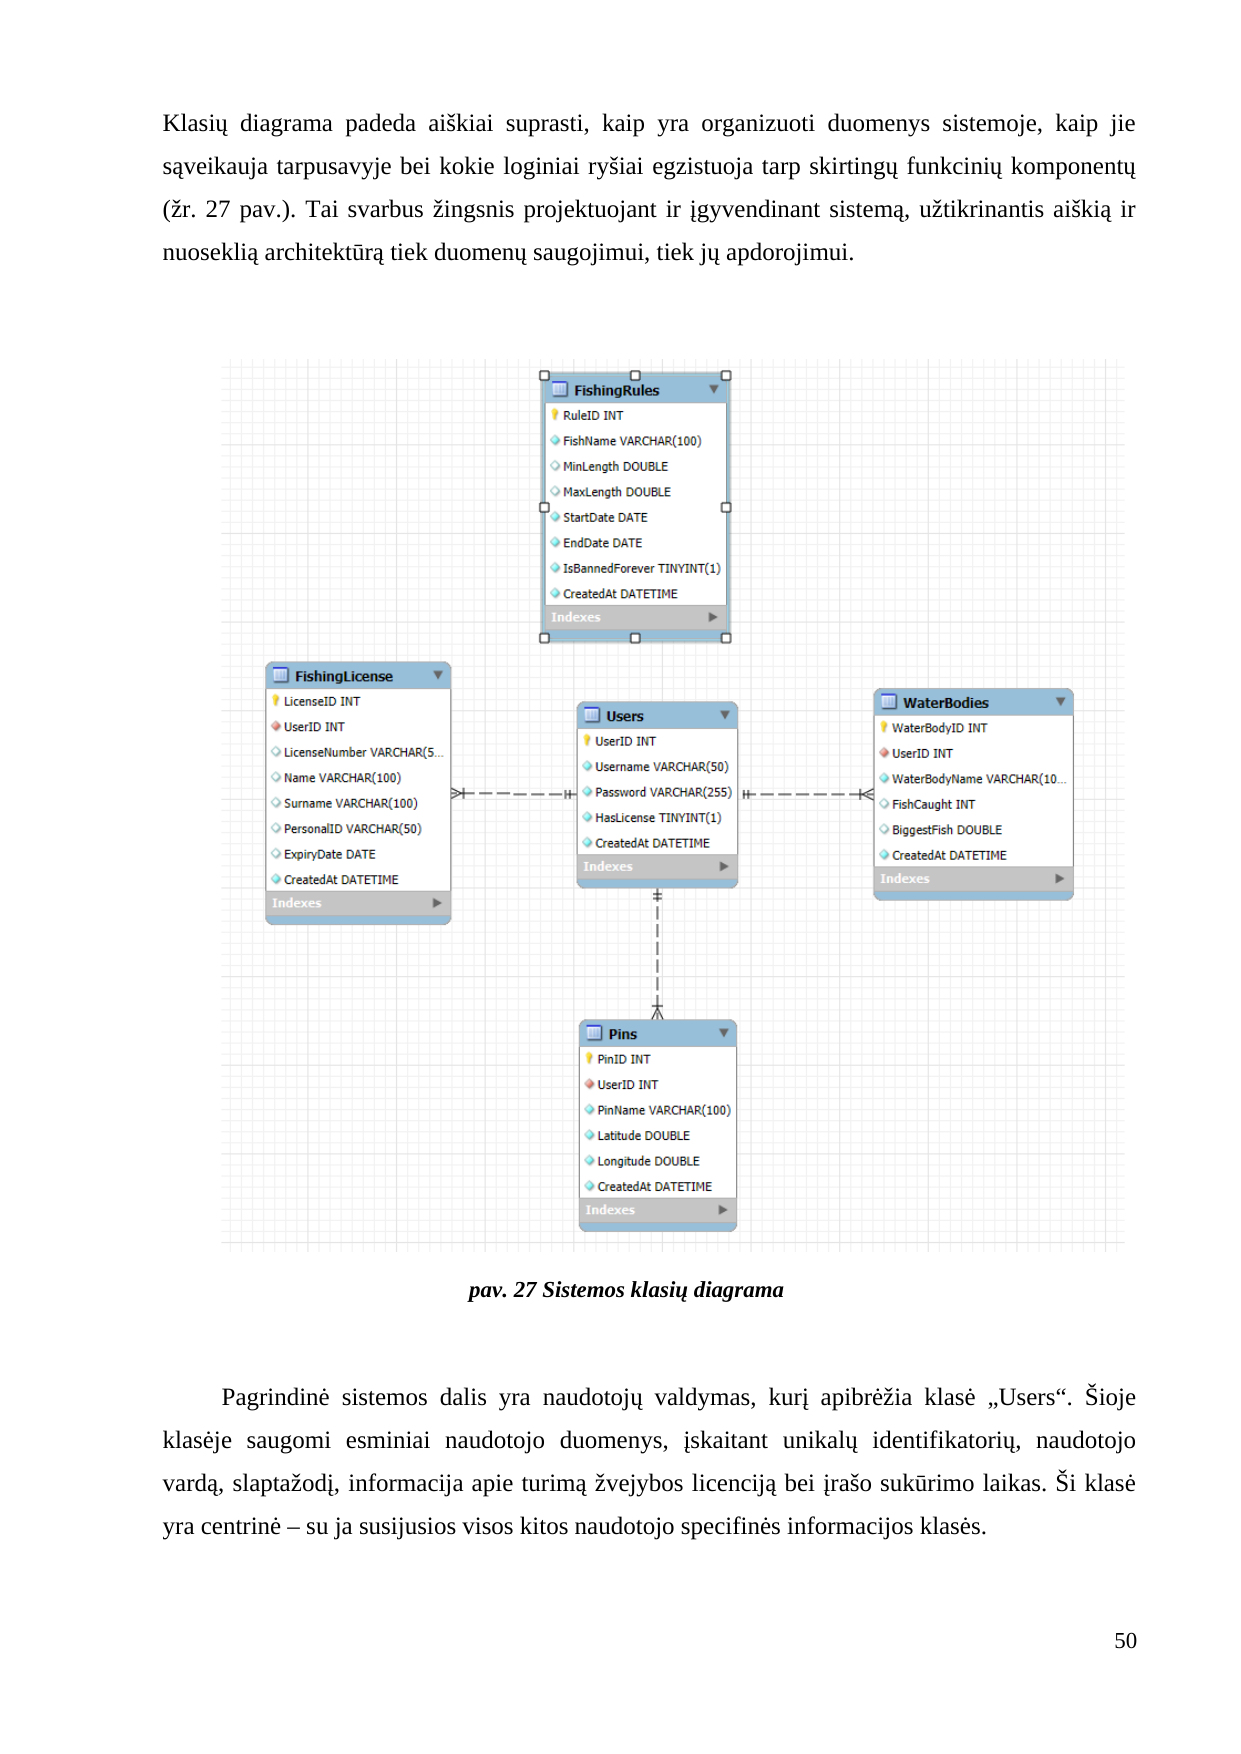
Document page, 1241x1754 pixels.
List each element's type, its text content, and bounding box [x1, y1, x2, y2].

text pav. 27 Sistemos klasių diagrama [118, 1277, 1137, 1303]
text Pagrindinė sistemos dalis yra naudotojų valdymas, kurį apibrėžia klasė „Users“. Šioje klasėje saugomi esminiai naudotojo duomenys, įskaitant unikalų identifikatorių, naudotojo vardą, slaptažodį, informacija apie turimą žvejybos licenciją bei įrašo sukūrimo laikas. Ši klasė yra centrinė – su ja susijusios visos kitos naudotojo specifinės informacijos klasės. [162, 1382, 1137, 1540]
picture [221, 359, 1125, 1252]
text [162, 108, 1137, 266]
